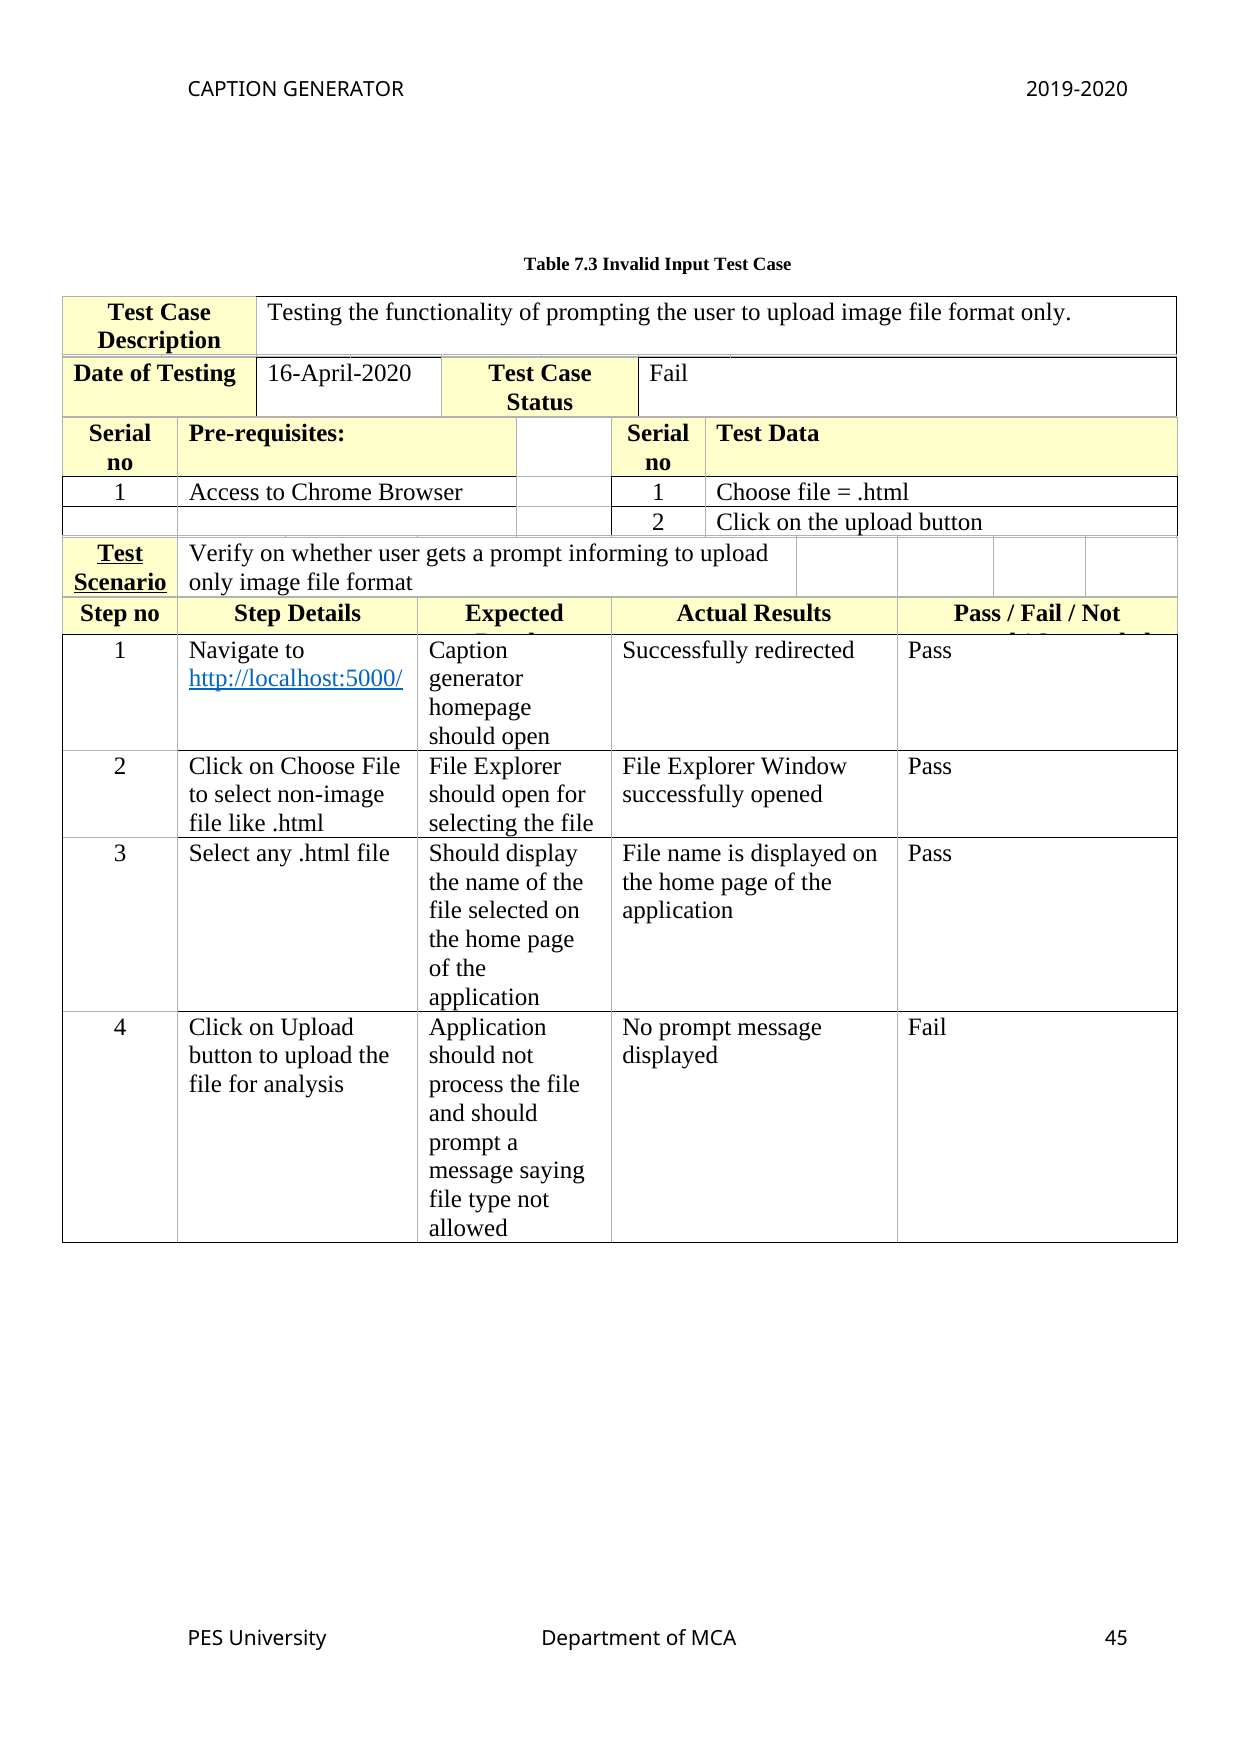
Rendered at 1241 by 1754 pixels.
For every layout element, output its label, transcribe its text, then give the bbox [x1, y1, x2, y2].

table_cell Successfully redirected [612, 635, 897, 750]
table_cell Verify on whether user gets a prompt informing to upload only image file format [178, 538, 796, 596]
table_cell Actual Results [612, 598, 897, 634]
table_cell Fail [898, 1012, 1177, 1242]
table_cell Application should not process the file and should prompt a message saying file type not allowed [418, 1012, 611, 1242]
table_cell Click on the upload button [706, 507, 1177, 535]
table_cell Caption generator homepage should open [418, 635, 611, 750]
table_cell [517, 418, 611, 476]
table_cell File name is displayed on the home page of the application [612, 838, 897, 1011]
table_cell Test Data [706, 418, 1177, 476]
text Table 7.3 Invalid Input Test Case [187, 253, 1128, 275]
table_cell Fail [639, 358, 1176, 416]
table_cell [517, 477, 611, 506]
table_cell Serial no [63, 418, 177, 476]
table_cell Access to Chrome Browser [178, 477, 516, 506]
table_cell [517, 507, 611, 535]
table_cell Click on Choose File to select non-image file like .html [178, 751, 417, 837]
table_cell Test Scenario [63, 538, 177, 596]
table_cell [898, 538, 993, 596]
table_header Test Case Description [63, 297, 256, 354]
table_cell Test Case Status [442, 358, 638, 416]
table_cell Pre-requisites: [178, 418, 516, 476]
table_cell 4 [63, 1012, 177, 1242]
table_cell Pass [898, 838, 1177, 1011]
table_cell Step Details [178, 598, 417, 634]
table_cell 1 [612, 477, 705, 506]
table_cell Pass [898, 635, 1177, 750]
table_cell No prompt message displayed [612, 1012, 897, 1242]
table_cell Serial no [612, 418, 705, 476]
table_cell 2 [612, 507, 705, 535]
table_cell Click on Upload button to upload the file for analysis [178, 1012, 417, 1242]
table_cell Pass / Fail / Not executed / Suspended [898, 598, 1177, 634]
table_cell 2 [63, 751, 177, 837]
table_header Testing the functionality of prompting the user to upload image file format only. [257, 297, 1176, 354]
table_cell 3 [63, 838, 177, 1011]
table_cell Navigate to http://localhost:5000/ [178, 635, 417, 750]
table_cell Step no [63, 598, 177, 634]
table_cell 1 [63, 635, 177, 750]
table_cell Date of Testing [63, 358, 256, 416]
table_cell [178, 507, 516, 535]
table_cell 16-April-2020 [257, 358, 441, 416]
table_cell Should display the name of the file selected on the home page of the application [418, 838, 611, 1011]
table_cell Select any .html file [178, 838, 417, 1011]
table_cell Pass [898, 751, 1177, 837]
table_cell [1086, 538, 1177, 596]
table_cell File Explorer Window successfully opened [612, 751, 897, 837]
table_cell [994, 538, 1085, 596]
table_cell [797, 538, 897, 596]
table_cell 1 [63, 477, 177, 506]
table_cell [63, 507, 177, 535]
table_cell File Explorer should open for selecting the file [418, 751, 611, 837]
table_cell Choose file = .html [706, 477, 1177, 506]
table_cell Expected Results [418, 598, 611, 634]
